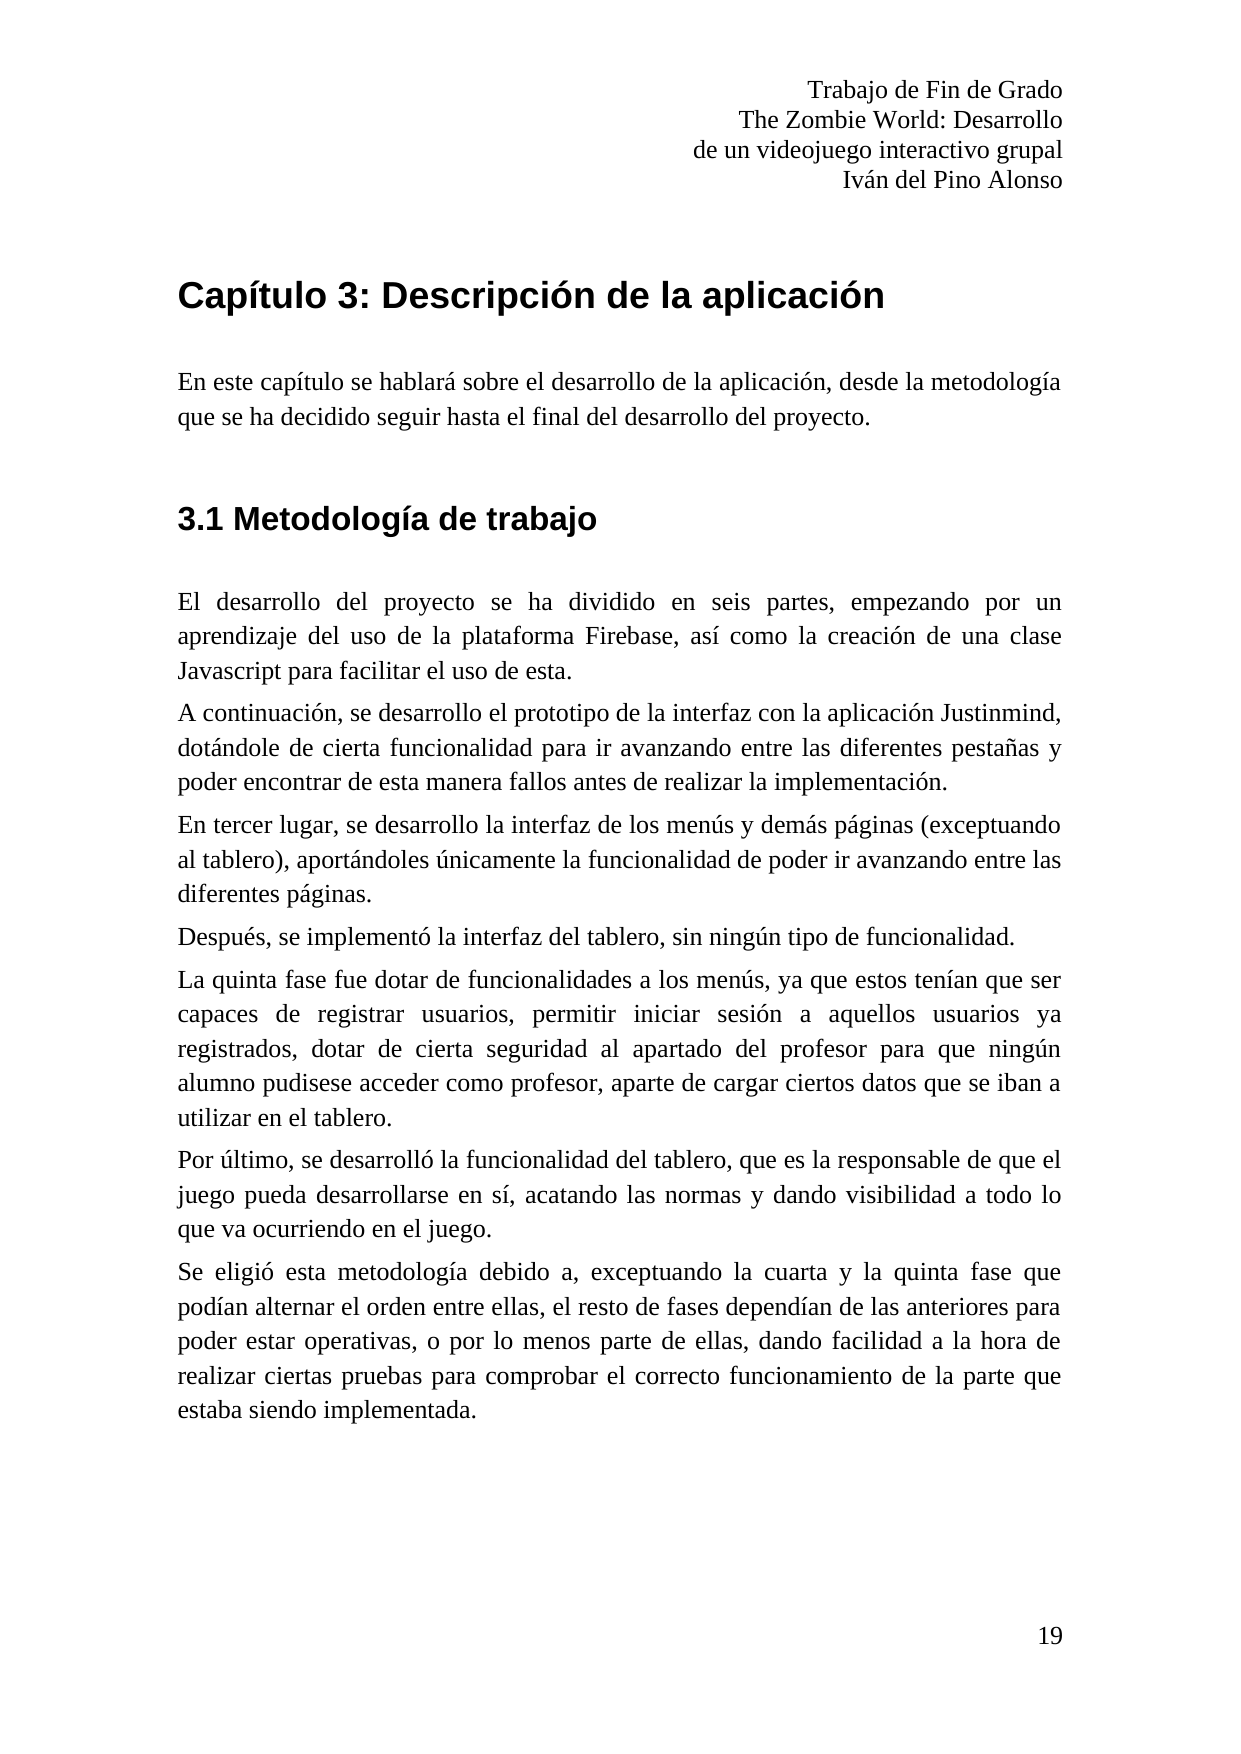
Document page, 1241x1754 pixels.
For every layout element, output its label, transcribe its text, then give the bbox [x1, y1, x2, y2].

text A continuación, se desarrollo el prototipo de la interfaz con la aplicación Justinmind, dotándole de cierta funcionalidad para ir avanzando entre las diferentes pestañas y poder encontrar de esta manera fallos antes de realizar la implementación. [177, 697, 1063, 796]
text Por último, se desarrolló la funcionalidad del tablero, que es la responsable de que el juego pueda desarrollarse en sí, acatando las normas y dando visibilidad a todo lo que va ocurriendo en el juego. [177, 1144, 1063, 1243]
text Después, se implementó la interfaz del tablero, sin ningún tipo de funcionalidad. [177, 921, 1063, 951]
text Se eligió esta metodología debido a, exceptuando la cuarta y la quinta fase que podían alternar el orden entre ellas, el resto de fases dependían de las anteriores para poder estar operativas, o por lo menos parte de ellas, dando facilidad a la hora de realizar ciertas pruebas para comprobar el correcto funcionamiento de la parte que estaba siendo implementada. [177, 1256, 1063, 1424]
text En tercer lugar, se desarrollo la interfaz de los menús y demás páginas (exceptuando al tablero), aportándoles únicamente la funcionalidad de poder ir avanzando entre las diferentes páginas. [177, 809, 1063, 908]
text El desarrollo del proyecto se ha dividido en seis partes, empezando por un aprendizaje del uso de la plataforma Firebase, así como la creación de una clase Javascript para facilitar el uso de esta. [177, 586, 1063, 685]
text En este capítulo se hablará sobre el desarrollo de la aplicación, desde la metodología que se ha decidido seguir hasta el final del desarrollo del proyecto. [177, 366, 1063, 431]
text La quinta fase fue dotar de funcionalidades a los menús, ya que estos tenían que ser capaces de registrar usuarios, permitir iniciar sesión a aquellos usuarios ya registrados, dotar de cierta seguridad al apartado del profesor para que ningún alumno pudisese acceder como profesor, aparte de cargar ciertos datos que se iban a utilizar en el tablero. [177, 964, 1063, 1132]
subtitle Capítulo 3: Descripción de la aplicación [177, 274, 1063, 317]
subtitle 3.1 Metodología de trabajo [177, 499, 1063, 537]
